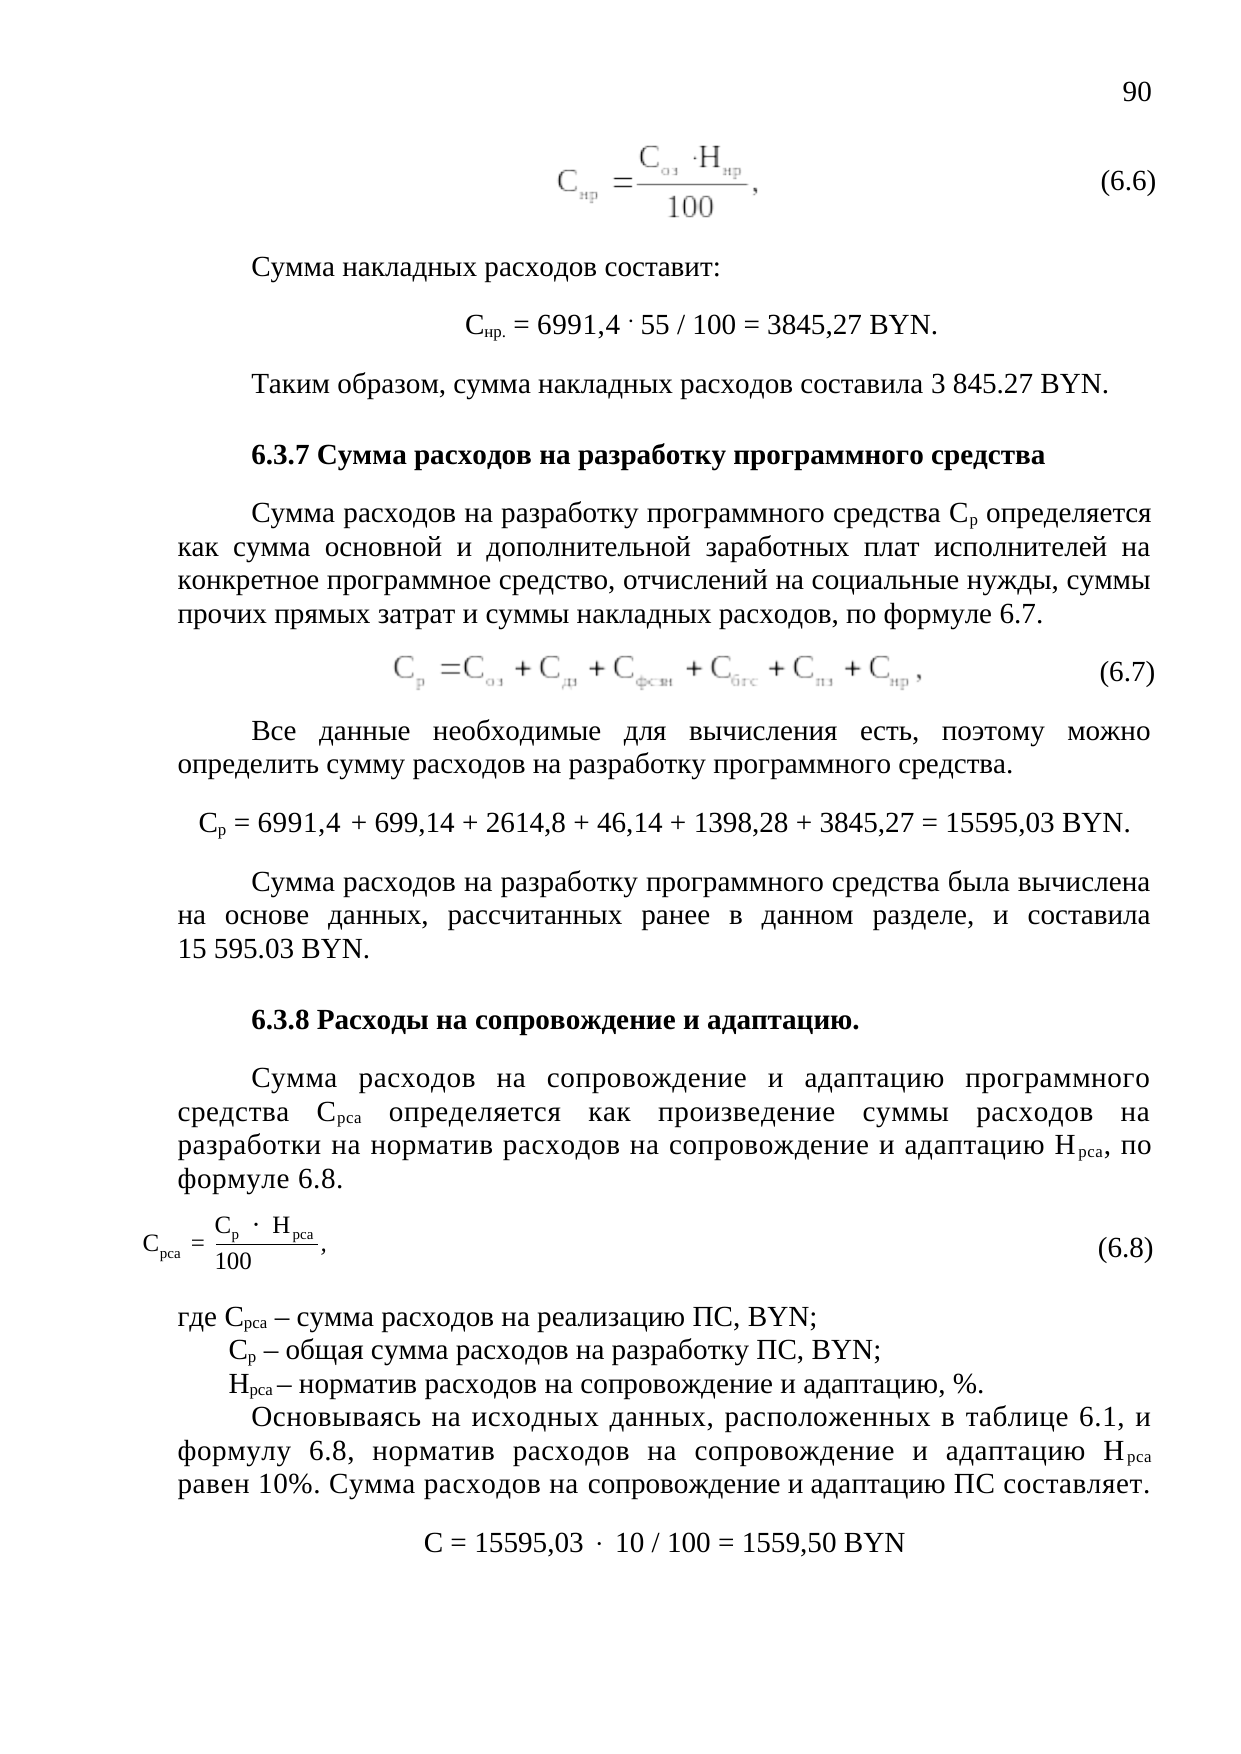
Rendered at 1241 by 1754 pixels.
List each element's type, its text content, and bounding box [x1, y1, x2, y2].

text Снр. = 6991,4 . 55 / 100 = 3845,27 BYN. [177, 307, 1152, 341]
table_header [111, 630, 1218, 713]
text 6.3.7 Сумма расходов на разработку программного средства [177, 437, 1152, 470]
text Все данные необходимые для вычисления есть, поэтому можно определить сумму расходов на разработку программного средства. [177, 713, 1152, 780]
text Сумма накладных расходов составит: [177, 249, 1152, 282]
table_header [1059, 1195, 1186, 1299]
text Сумма расходов на разработку программного средства Ср определяется как сумма основной и дополнительной заработных плат исполнителей на конкретное программное средство, отчислений на социальные нужды, суммы прочих прямых затрат и суммы накладных расходов, по формуле 6.7. [177, 495, 1152, 629]
text Сумма расходов на разработку программного средства была вычислена на основе данных, рассчитанных ранее в данном разделе, и составила 15 595.03 BYN. [177, 864, 1152, 964]
text 6.3.8 Расходы на сопровождение и адаптацию. [177, 1002, 1152, 1035]
text С = 15595,03 10 / 100 = 1559,50 BYN [177, 1525, 1152, 1559]
text Нрса – норматив расходов на сопровождение и адаптацию, %. [177, 1366, 1152, 1399]
text Ср = 6991,4 + 699,14 + 2614,8 + 46,14 + 1398,28 + 3845,27 = 15595,03 BYN. [177, 805, 1152, 839]
text Основываясь на исходныx данныx, расположенныx в таблице 6.1, и формулу 6.8, норматив расходов на сопровождение и адаптацию Нрса равен 10%. Сумма расходов на сопровождение и адаптацию ПС составляет. [177, 1399, 1152, 1500]
text Сумма расходов на сопровождение и адаптацию программного средства Срса определяется как произведение суммы расходов на разработки на норматив расходов на сопровождение и адаптацию Нрса, по формуле 6.8. [177, 1060, 1152, 1194]
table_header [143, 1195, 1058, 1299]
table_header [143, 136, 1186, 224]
text Ср – общая сумма расходов на разработку ПС, BYN; [177, 1332, 1152, 1366]
text Таким образом, сумма накладных расходов составила 3 845.27 BYN. [177, 366, 1152, 399]
text где Срса – сумма расходов на реализацию ПС, BYN; [177, 1299, 1152, 1332]
